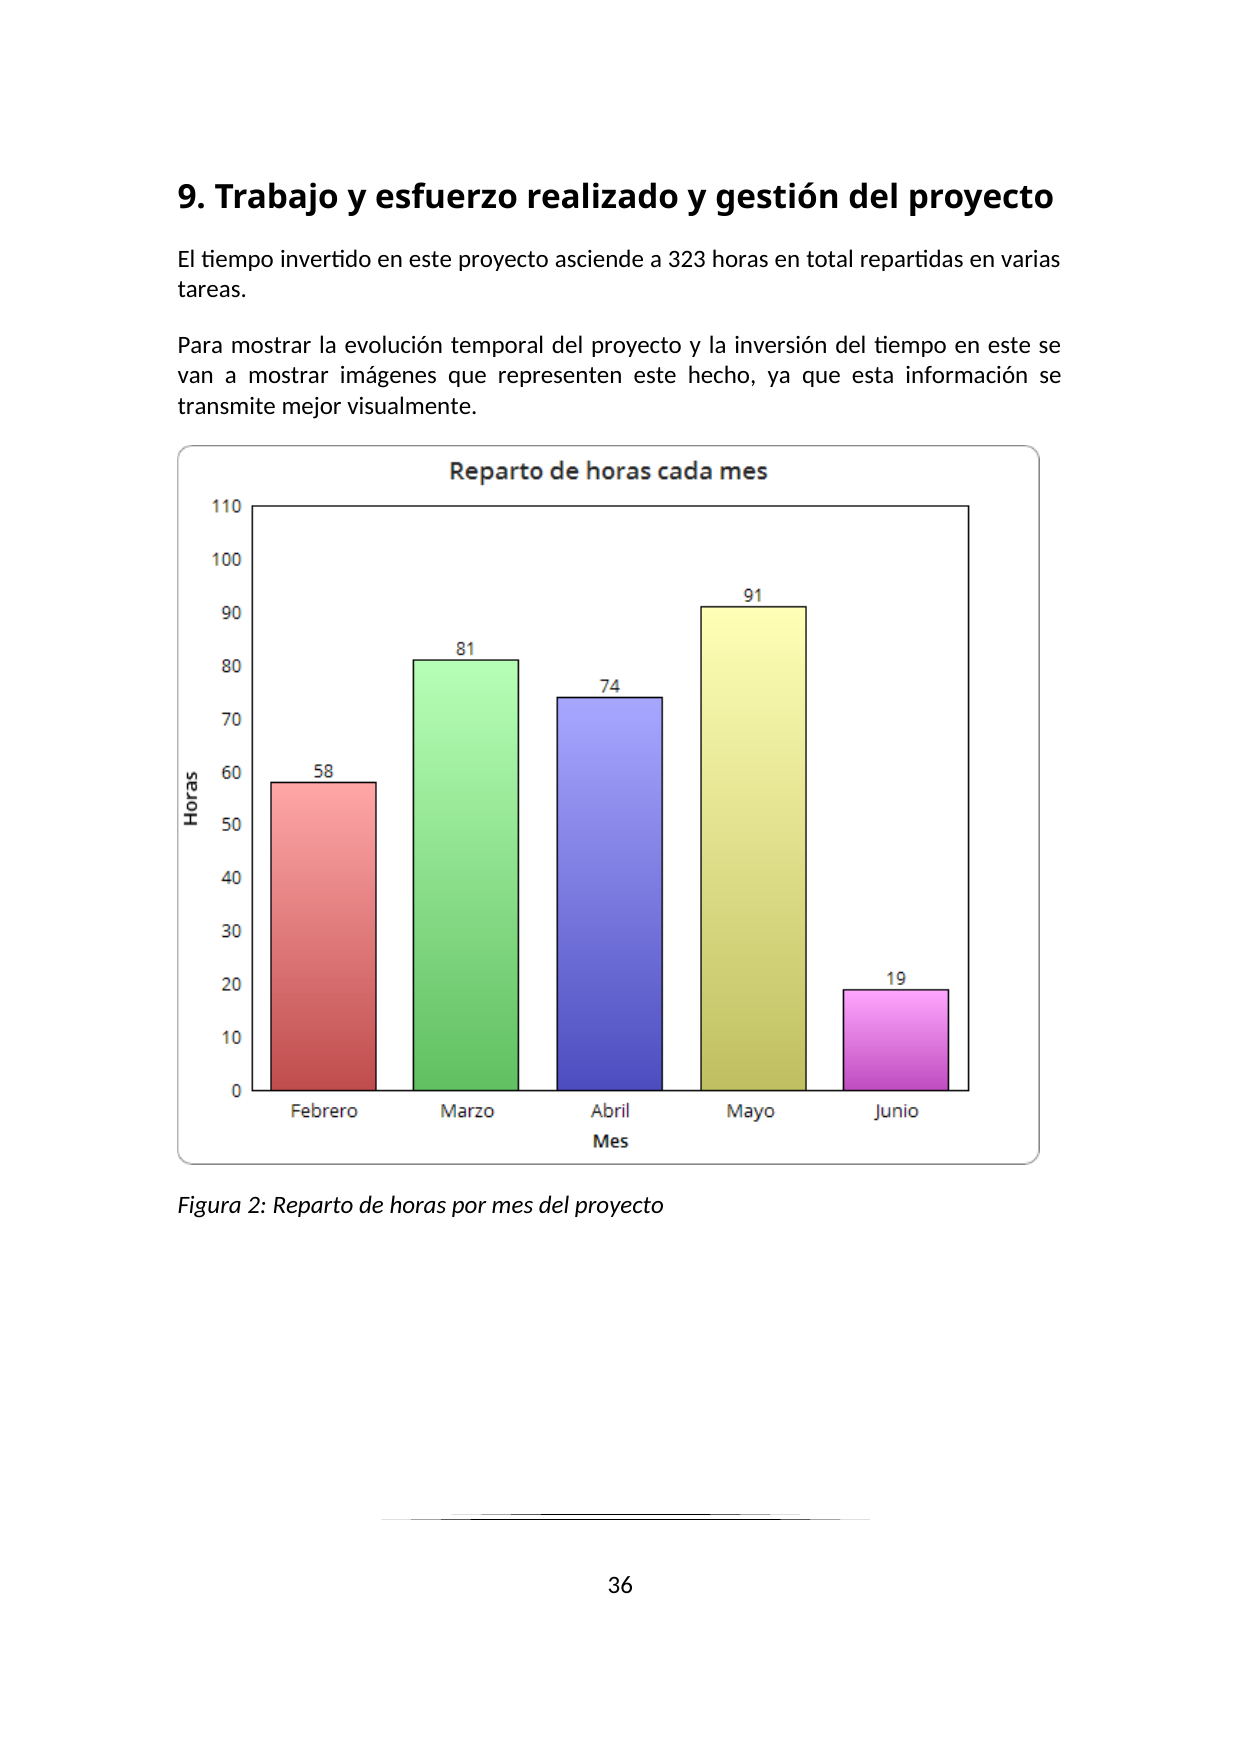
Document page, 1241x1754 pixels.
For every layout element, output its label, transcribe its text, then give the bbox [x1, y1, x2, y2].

subtitle 9. Trabajo y esfuerzo realizado y gestión del proyecto [177, 173, 1063, 218]
text Figura 2: Reparto de horas por mes del proyecto [177, 1189, 1063, 1220]
text El tiempo invertido en este proyecto asciende a 323 horas en total repartidas en varias tareas. [177, 243, 1063, 304]
picture [177, 445, 1040, 1165]
text Para mostrar la evolución temporal del proyecto y la inversión del tiempo en este se van a mostrar imágenes que representen este hecho, ya que esta información se transmite mejor visualmente. [177, 329, 1063, 421]
